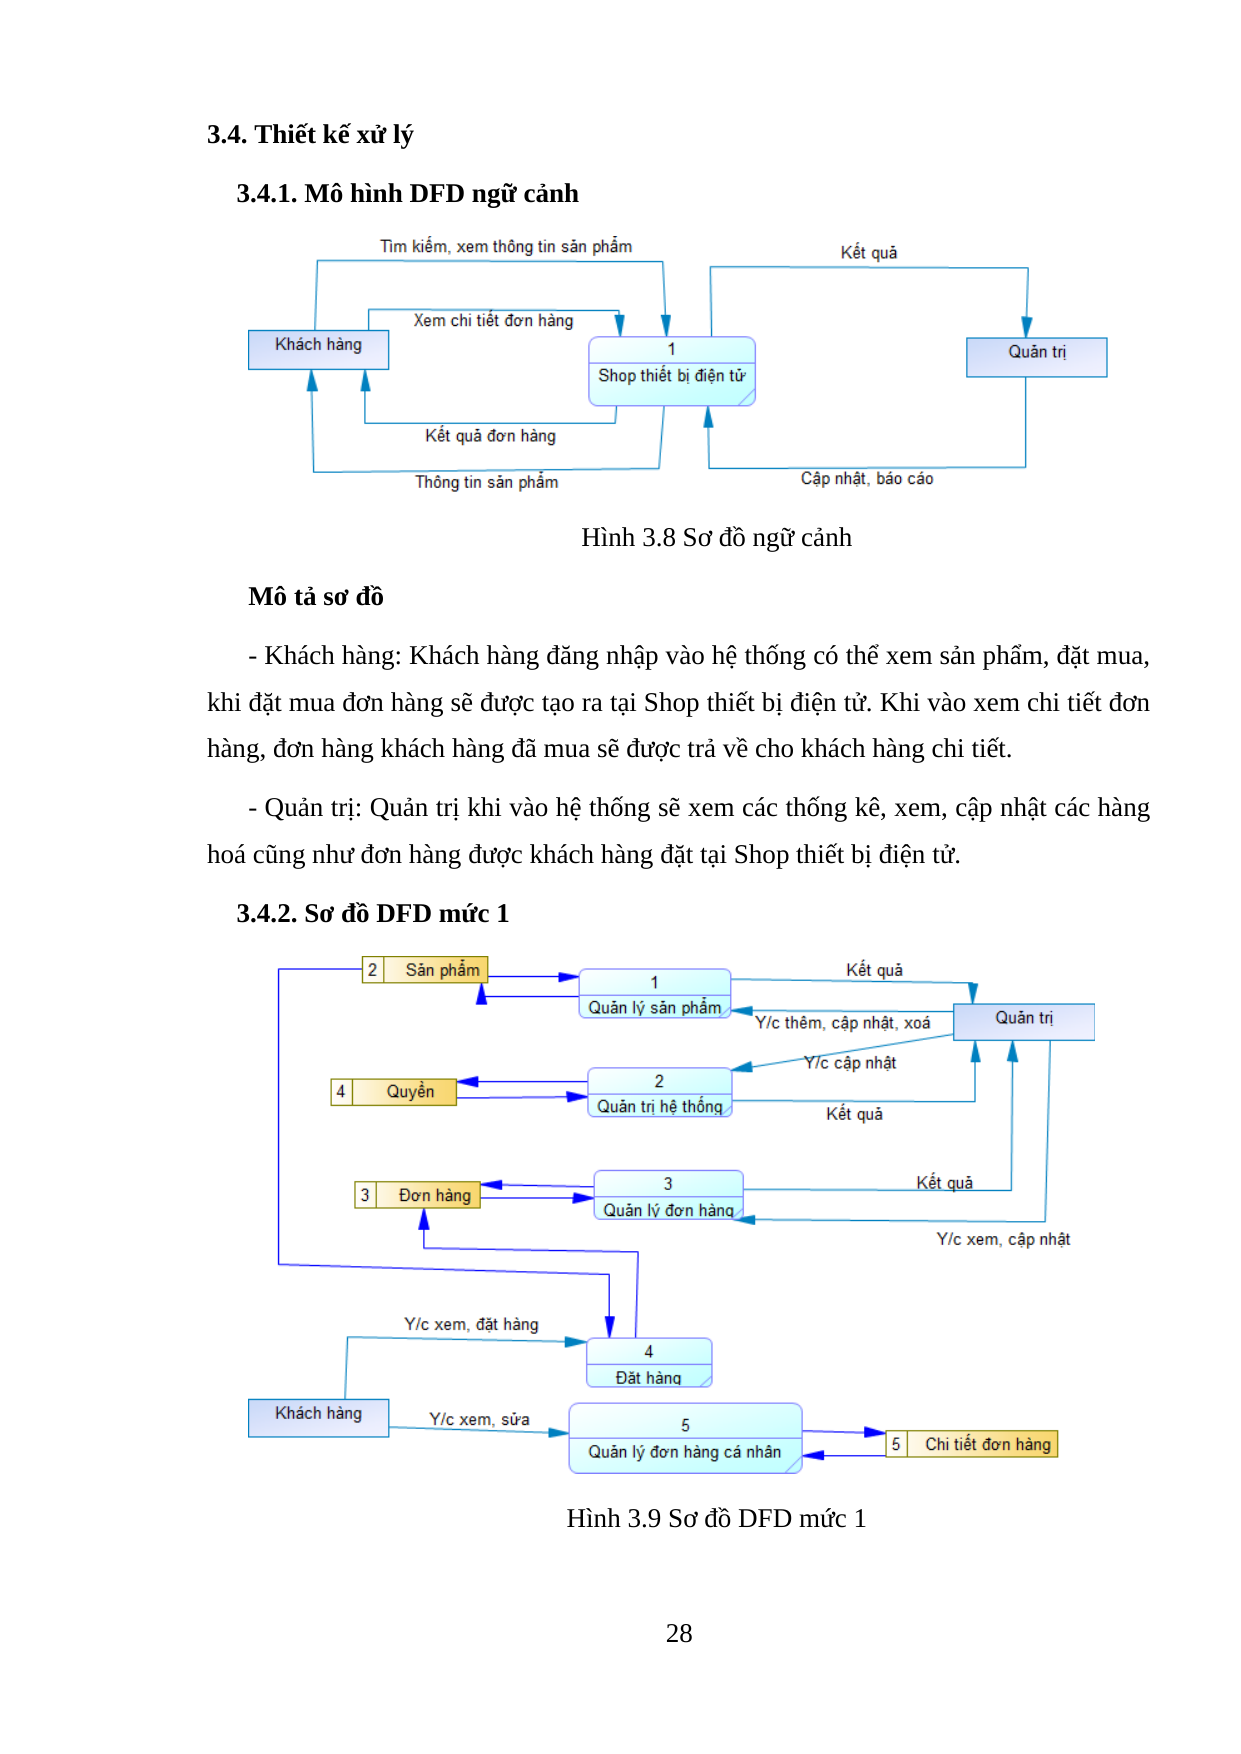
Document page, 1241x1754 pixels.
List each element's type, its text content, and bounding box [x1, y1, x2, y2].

picture [248, 236, 1109, 493]
picture [248, 956, 1095, 1474]
text - Quản trị: Quản trị khi vào hệ thống sẽ xem các thống kê, xem, cập nhật các hàng hoá cũng như đơn hàng được khách hàng đặt tại Shop thiết bị điện tử. [207, 792, 1152, 869]
text Mô tả sơ đồ [207, 580, 1152, 611]
subtitle Sơ đồ DFD mức 1 [236, 897, 1152, 928]
subtitle Thiết kế xử lý [207, 118, 1152, 149]
text - Khách hàng: Khách hàng đăng nhập vào hệ thống có thể xem sản phẩm, đặt mua, khi đặt mua đơn hàng sẽ được tạo ra tại Shop thiết bị điện tử. Khi vào xem chi tiết đơn hàng, đơn hàng khách hàng đã mua sẽ được trả về cho khách hàng chi tiết. [207, 639, 1152, 763]
subtitle Mô hình DFD ngữ cảnh [236, 177, 1152, 208]
